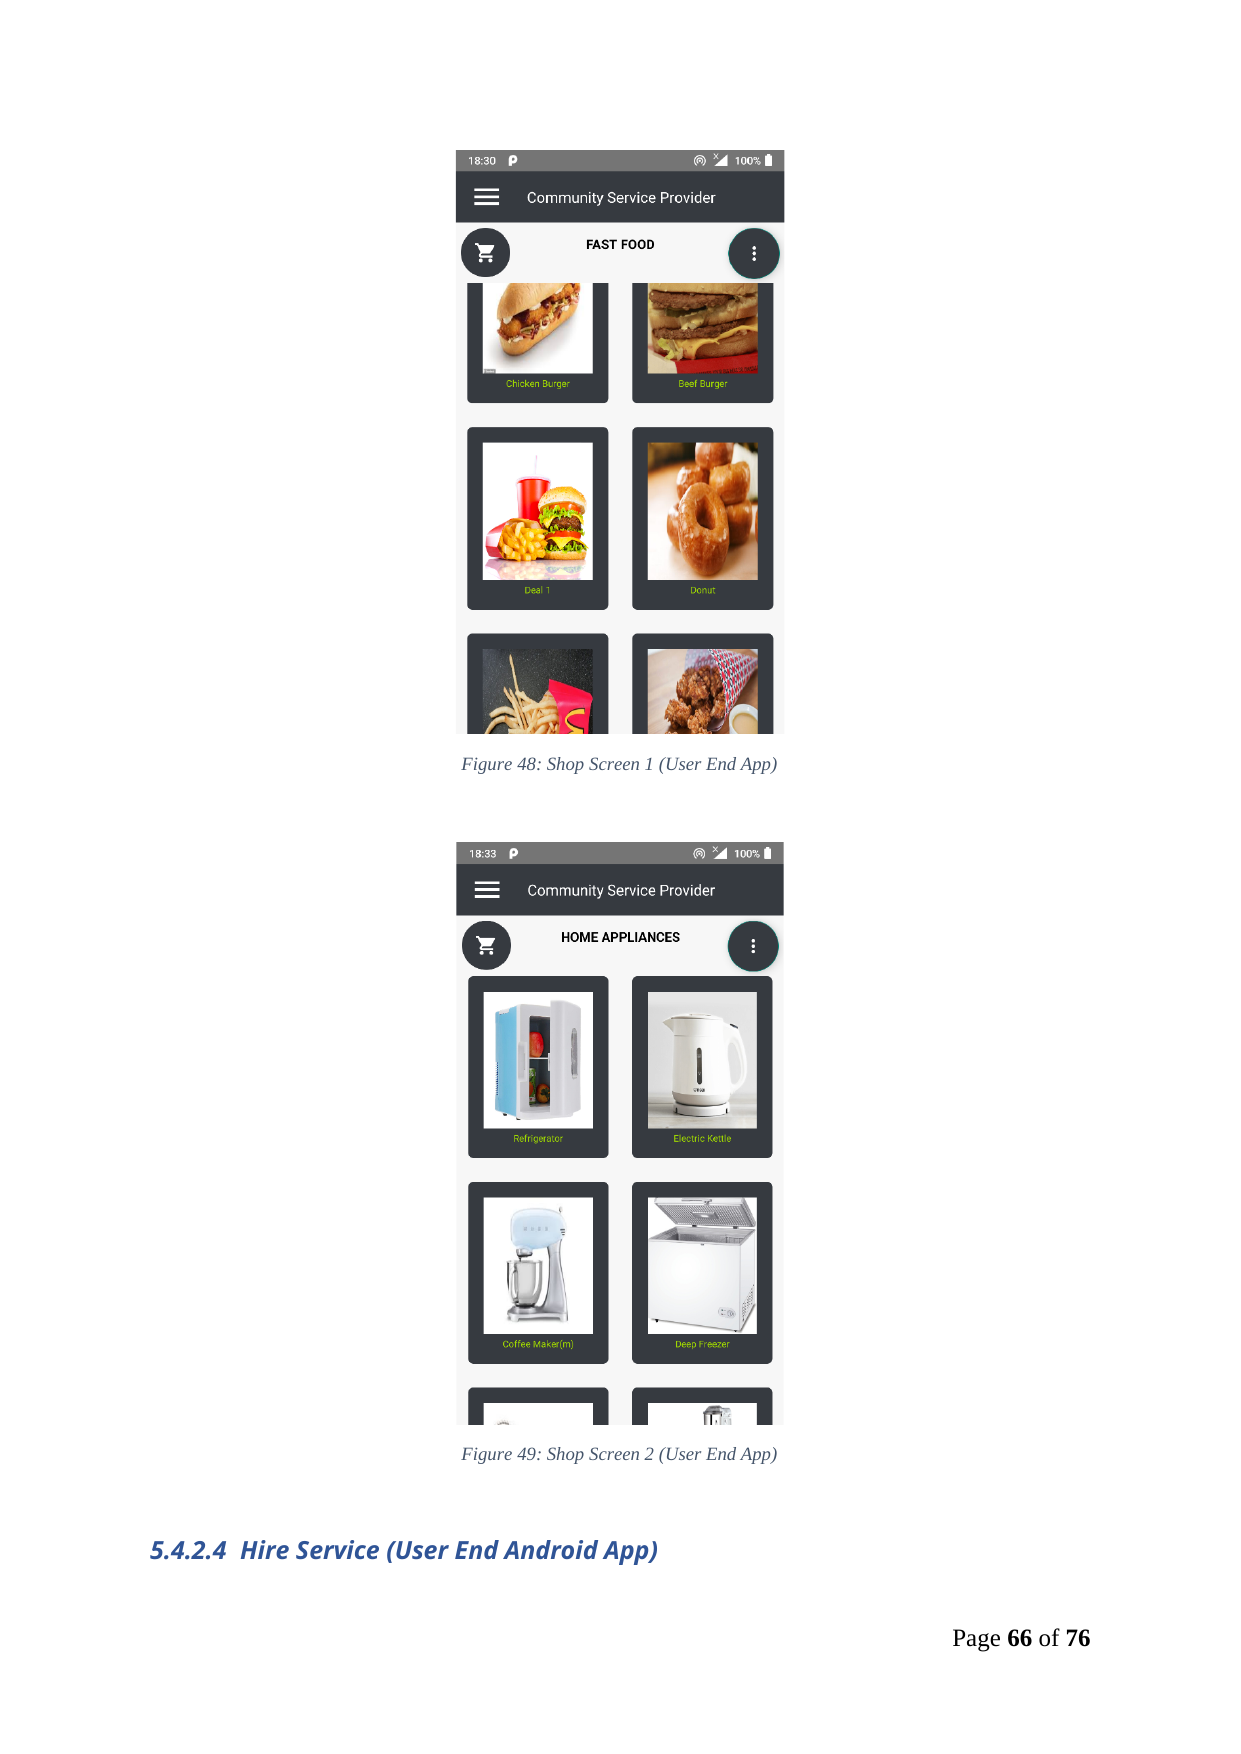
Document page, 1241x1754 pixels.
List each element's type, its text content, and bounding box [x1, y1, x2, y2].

subtitle Hire Service (User End Android App) [150, 1533, 1090, 1567]
picture [456, 842, 784, 1425]
picture [455, 150, 785, 734]
